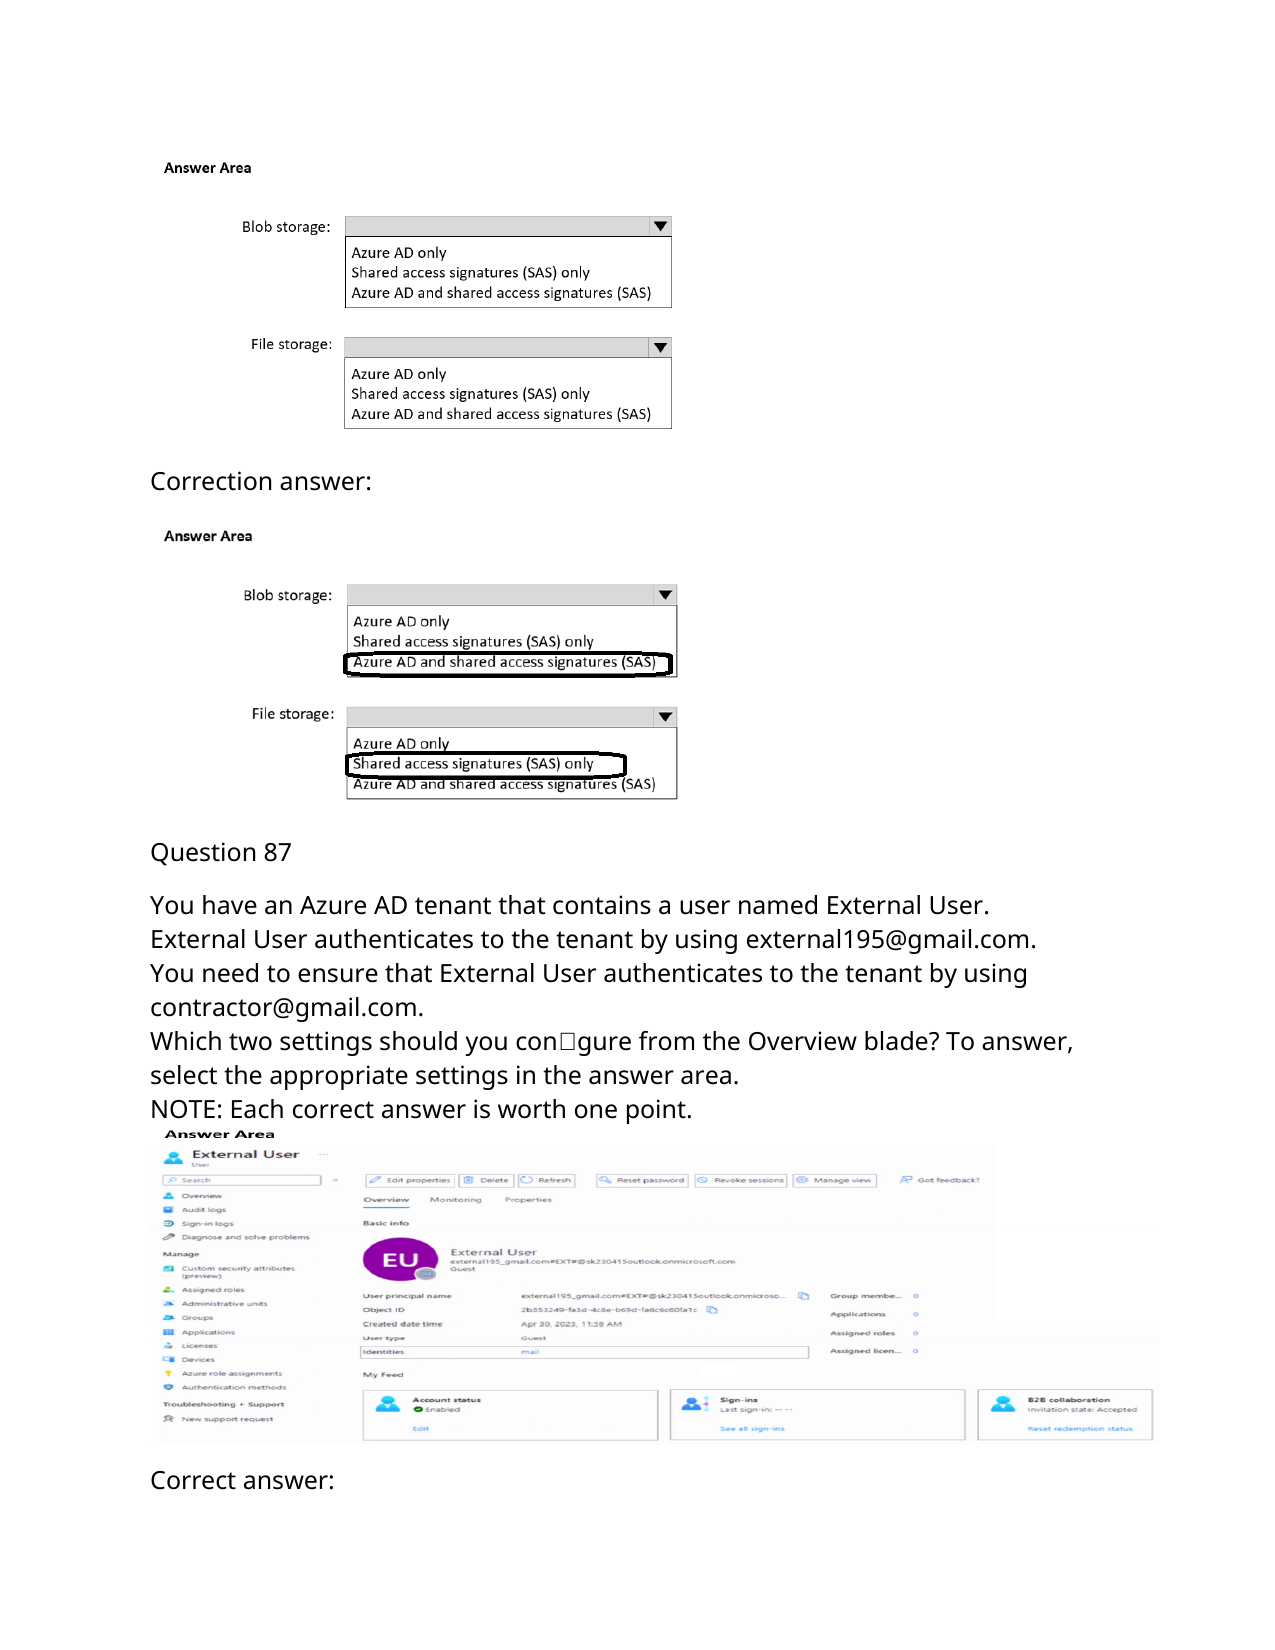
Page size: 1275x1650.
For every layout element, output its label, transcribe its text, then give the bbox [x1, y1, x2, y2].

text Which two settings should you con􀀁gure from the Overview blade? To answer, select the appropriate settings in the answer area. [150, 1024, 1125, 1092]
text Correct answer: [150, 1462, 1125, 1497]
text NOTE: Each correct answer is worth one point. [150, 1092, 1125, 1126]
text You have an Azure AD tenant that contains a user named External User. [150, 888, 1125, 922]
text Question 87 [150, 834, 1125, 868]
text External User authenticates to the tenant by using external195@gmail.com. [150, 922, 1125, 956]
text You need to ensure that External User authenticates to the tenant by using contractor@gmail.com. [150, 956, 1125, 1024]
text Correction answer: [150, 464, 1125, 498]
